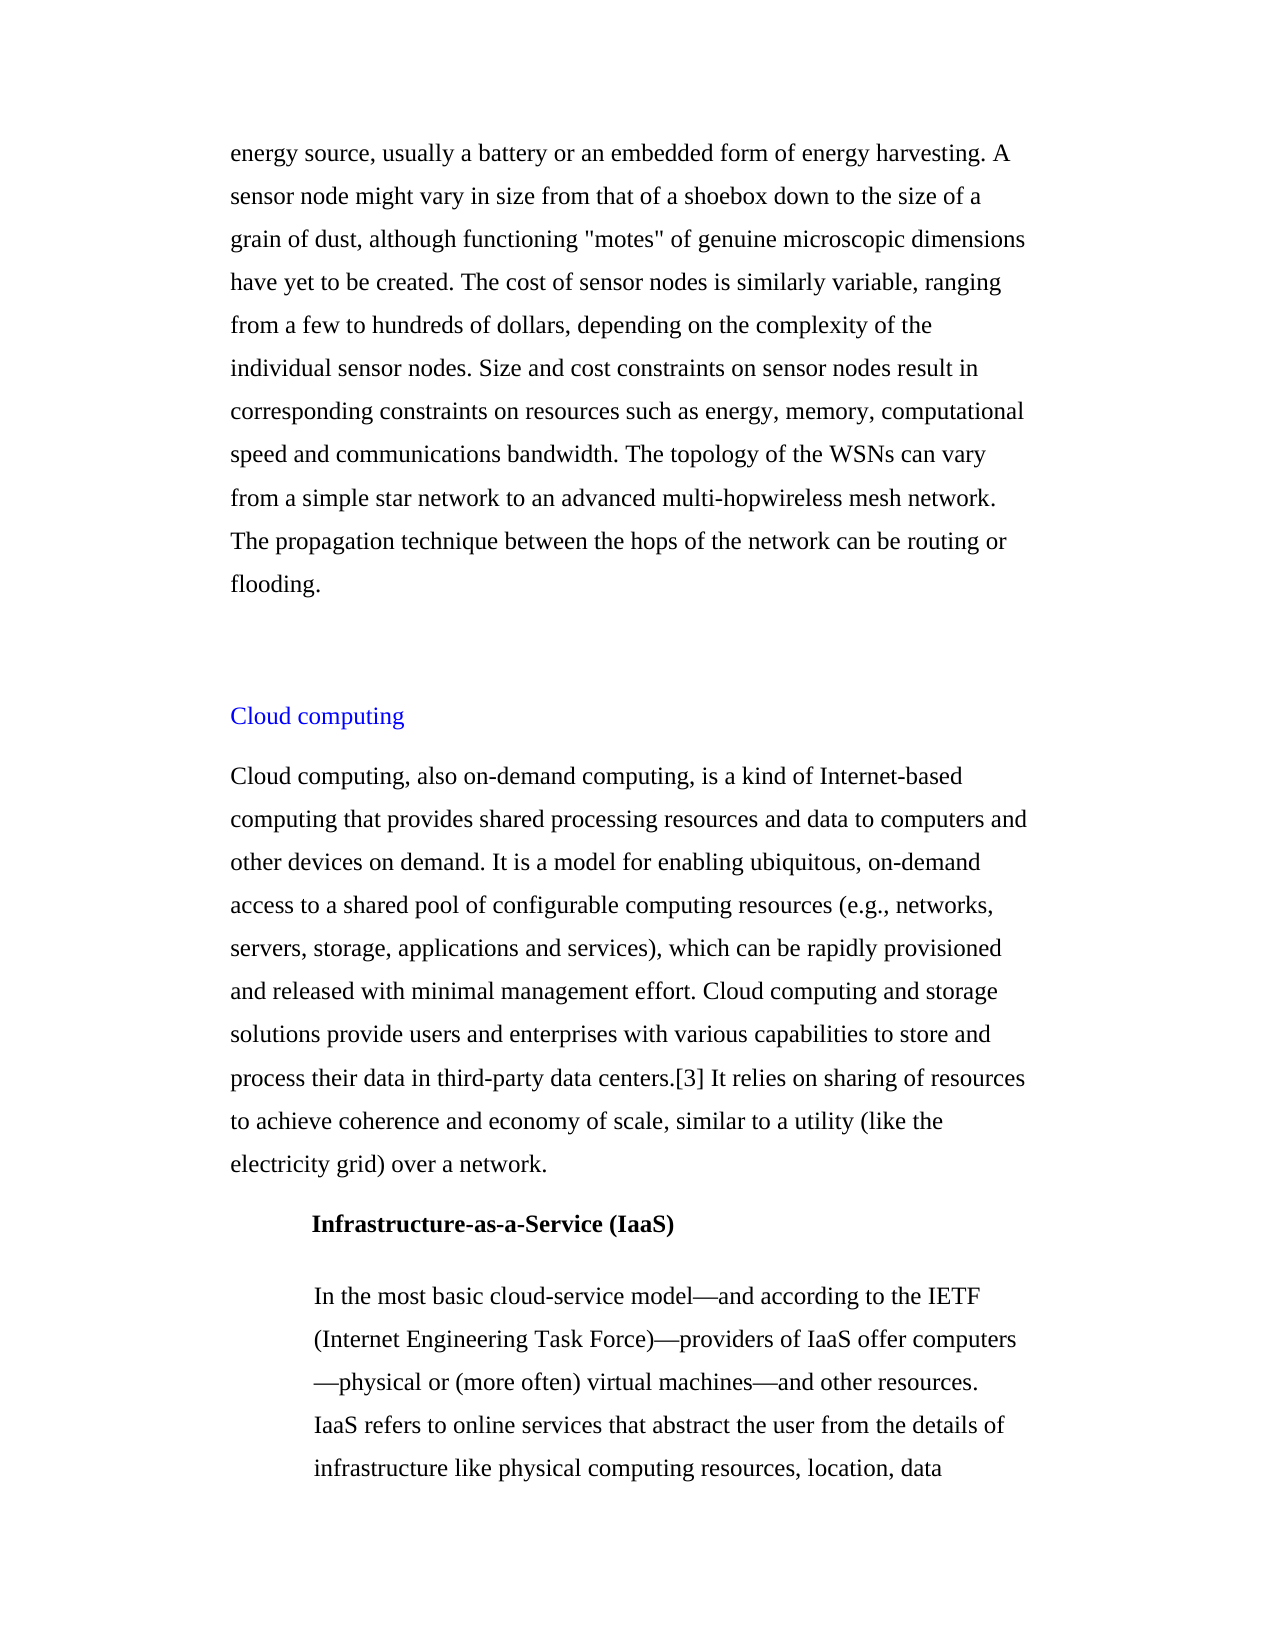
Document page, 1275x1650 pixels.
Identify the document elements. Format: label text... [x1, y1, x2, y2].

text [230, 138, 1029, 598]
text Cloud computing [230, 701, 1029, 730]
text Cloud computing, also on-demand computing, is a kind of Internet-based computing that provides shared processing resources and data to computers and other devices on demand. It is a model for enabling ubiquitous, on-demand access to a shared pool of configurable computing resources (e.g., networks, servers, storage, applications and services), which can be rapidly provisioned and released with minimal management effort. Cloud computing and storage solutions provide users and enterprises with various capabilities to store and process their data in third-party data centers.[3] It relies on sharing of resources to achieve coherence and economy of scale, similar to a utility (like the electricity grid) over a network. [230, 761, 1029, 1178]
text Infrastructure-as-a-Service (IaaS) [311, 1209, 1029, 1237]
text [313, 1281, 1029, 1482]
